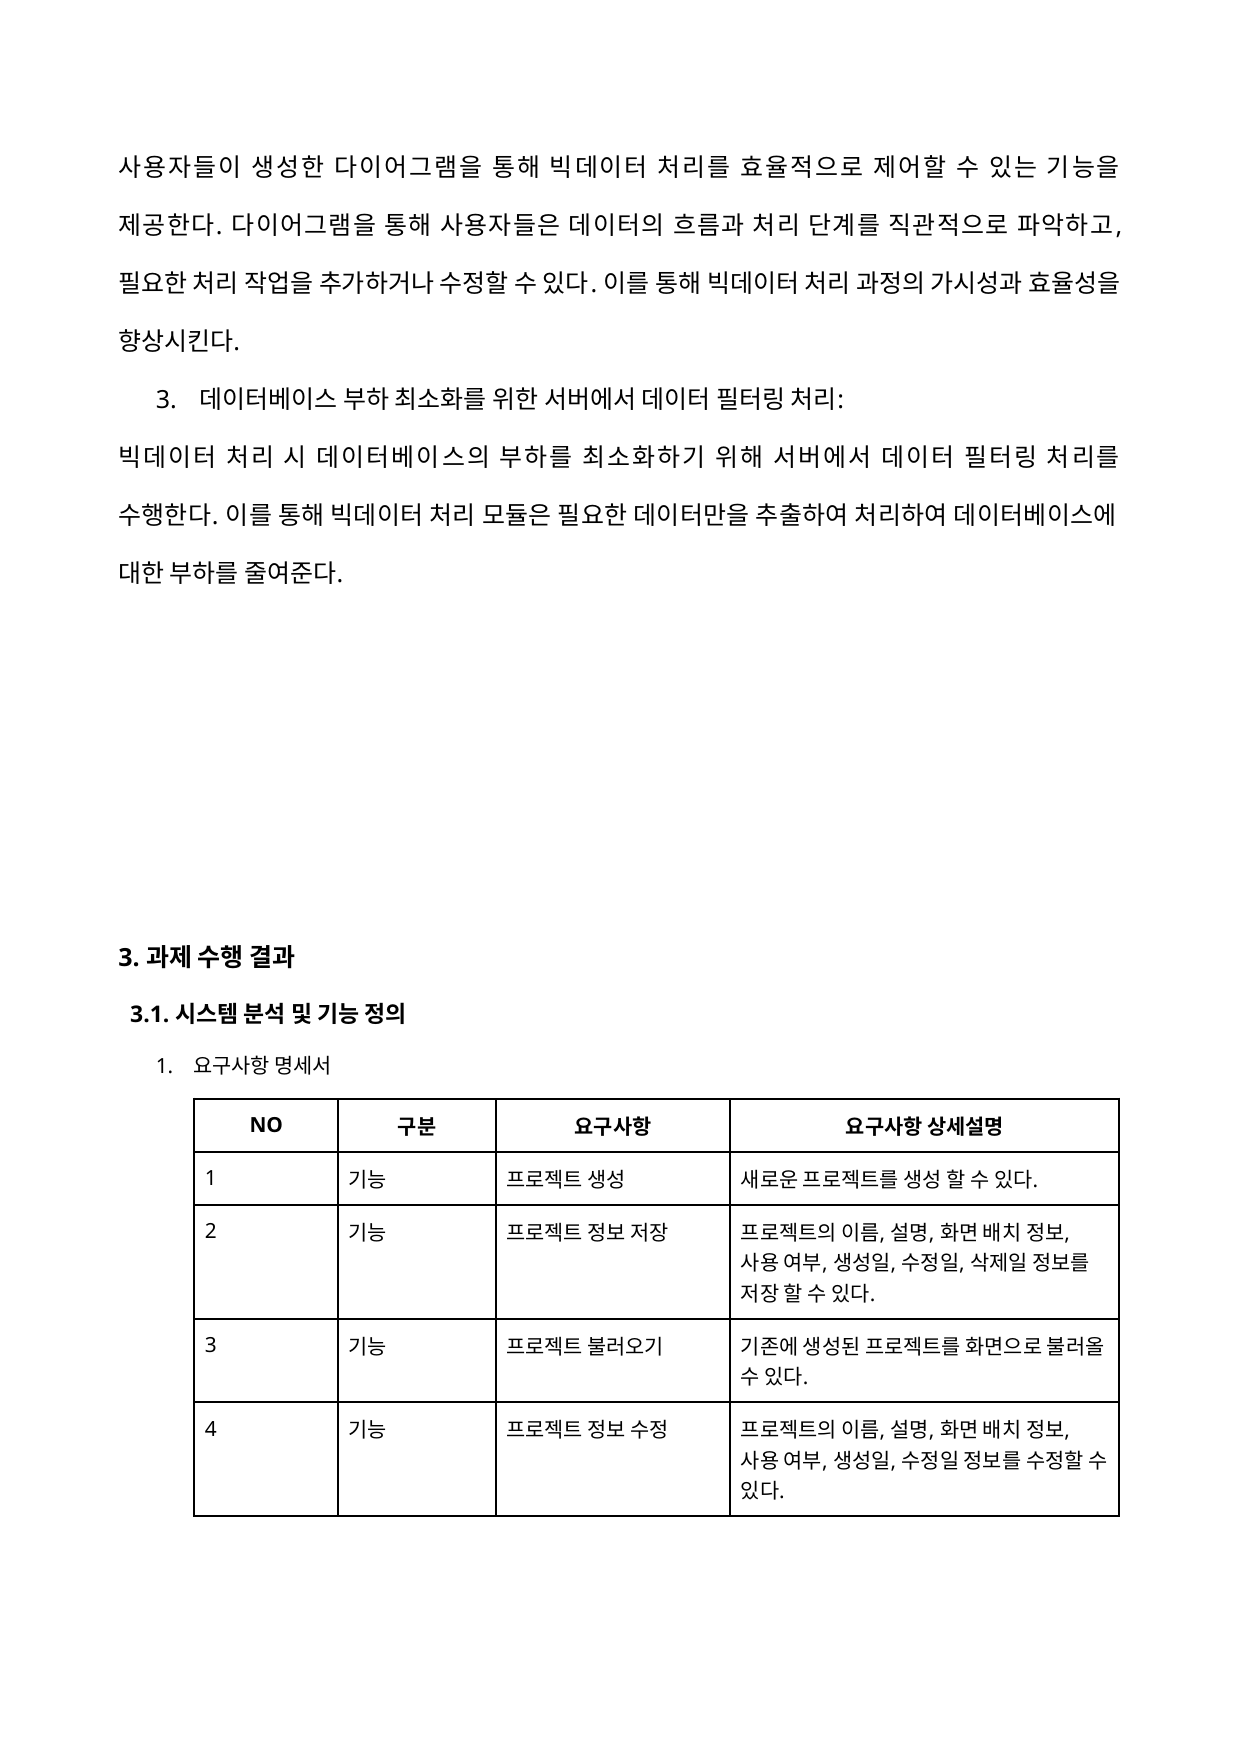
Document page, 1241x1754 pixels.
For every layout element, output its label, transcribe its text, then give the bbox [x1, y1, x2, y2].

table_header NO [195, 1100, 337, 1151]
table_cell 프로젝트의 이름, 설명, 화면 배치 정보, 사용 여부, 생성일, 수정일, 삭제일 정보를 저장 할 수 있다. [731, 1206, 1118, 1318]
list 요구사항 명세서 [156, 1049, 1122, 1079]
table_header 요구사항 [497, 1100, 729, 1151]
table_cell 1 [195, 1153, 337, 1204]
text 3.1. 시스템 분석 및 기능 정의 [118, 996, 1122, 1029]
table_cell 기능 [339, 1206, 495, 1318]
table_cell 프로젝트의 이름, 설명, 화면 배치 정보, 사용 여부, 생성일, 수정일 정보를 수정할 수 있다. [731, 1403, 1118, 1515]
table_cell 프로젝트 불러오기 [497, 1320, 729, 1401]
table_header 구분 [339, 1100, 495, 1151]
table_cell 3 [195, 1320, 337, 1401]
table_cell 기능 [339, 1153, 495, 1204]
table_cell 프로젝트 정보 수정 [497, 1403, 729, 1515]
table_cell 프로젝트 생성 [497, 1153, 729, 1204]
table_cell 기능 [339, 1320, 495, 1401]
table_cell 기능 [339, 1403, 495, 1515]
text 빅데이터 처리 시 데이터베이스의 부하를 최소화하기 위해 서버에서 데이터 필터링 처리를 수행한다. 이를 통해 빅데이터 처리 모듈은 필요한 데이터만을 추출하여 처리하여 데이터베이스에 대한 부하를 줄여준다. [118, 437, 1122, 589]
list 데이터베이스 부하 최소화를 위한 서버에서 데이터 필터링 처리: [156, 379, 1122, 416]
table_cell 새로운 프로젝트를 생성 할 수 있다. [731, 1153, 1118, 1204]
table_cell 4 [195, 1403, 337, 1515]
text 사용자들이 생성한 다이어그램을 통해 빅데이터 처리를 효율적으로 제어할 수 있는 기능을 제공한다. 다이어그램을 통해 사용자들은 데이터의 흐름과 처리 단계를 직관적으로 파악하고, 필요한 처리 작업을 추가하거나 수정할 수 있다. 이를 통해 빅데이터 처리 과정의 가시성과 효율성을 향상시킨다. [118, 148, 1122, 358]
table_cell 2 [195, 1206, 337, 1318]
table_cell 기존에 생성된 프로젝트를 화면으로 불러올 수 있다. [731, 1320, 1118, 1401]
table_cell 프로젝트 정보 저장 [497, 1206, 729, 1318]
text 3. 과제 수행 결과 [118, 938, 1122, 974]
table_header 요구사항 상세설명 [731, 1100, 1118, 1151]
